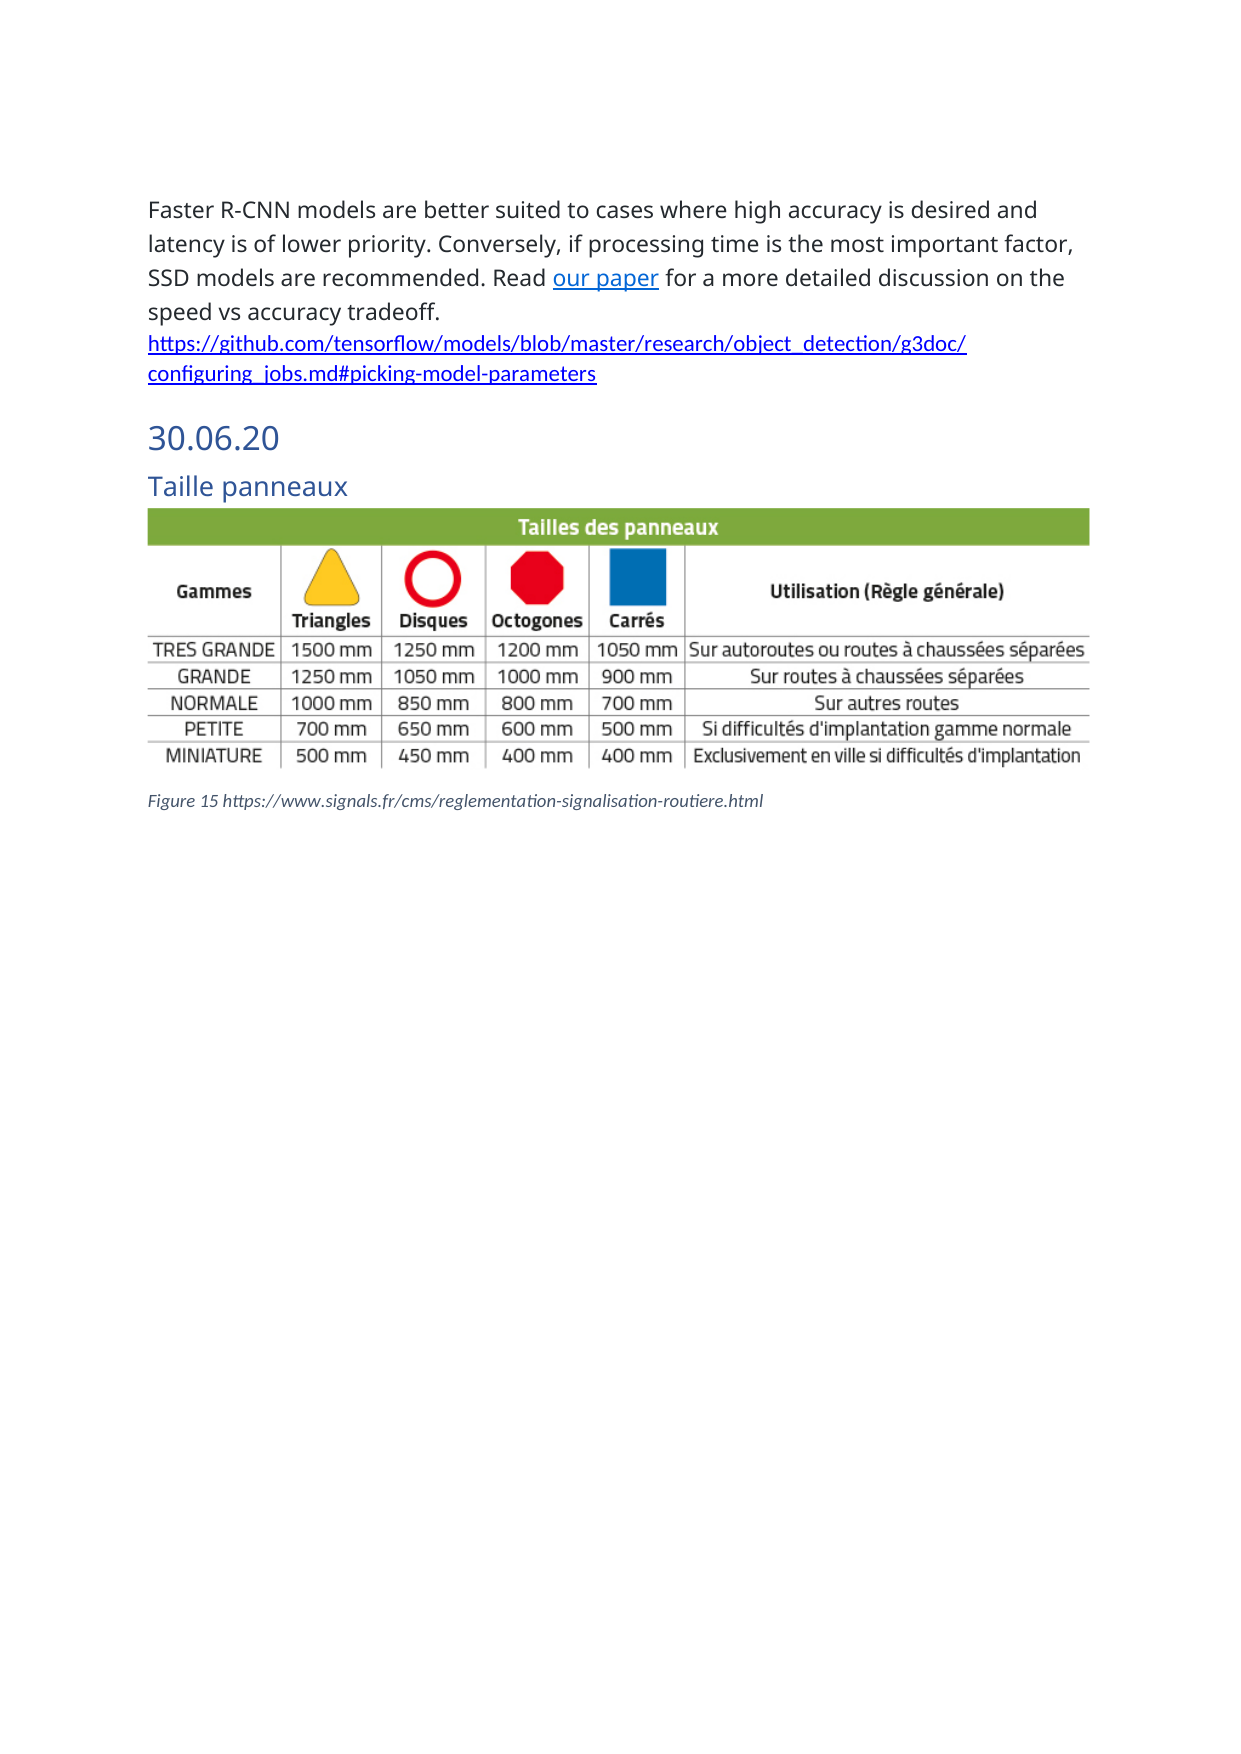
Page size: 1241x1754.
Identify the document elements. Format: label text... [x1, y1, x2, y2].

text Figure 15 https://www.signals.fr/cms/reglementation-signalisation-routiere.html [148, 789, 1093, 812]
subtitle 30.06.20 [148, 414, 1093, 460]
picture [147, 507, 1092, 771]
text Faster R-CNN models are better suited to cases where high accuracy is desired and latency is of lower priority. Conversely, if processing time is the most important factor, SSD models are recommended. Read our paper for a more detailed discussion on the speed vs accuracy tradeoff. https://github.com/tensorflow/models/blob/master/research/object_detection/g3doc/configuring_jobs.md#picking-model-parameters [148, 194, 1093, 387]
subtitle Taille panneaux [148, 468, 1093, 504]
